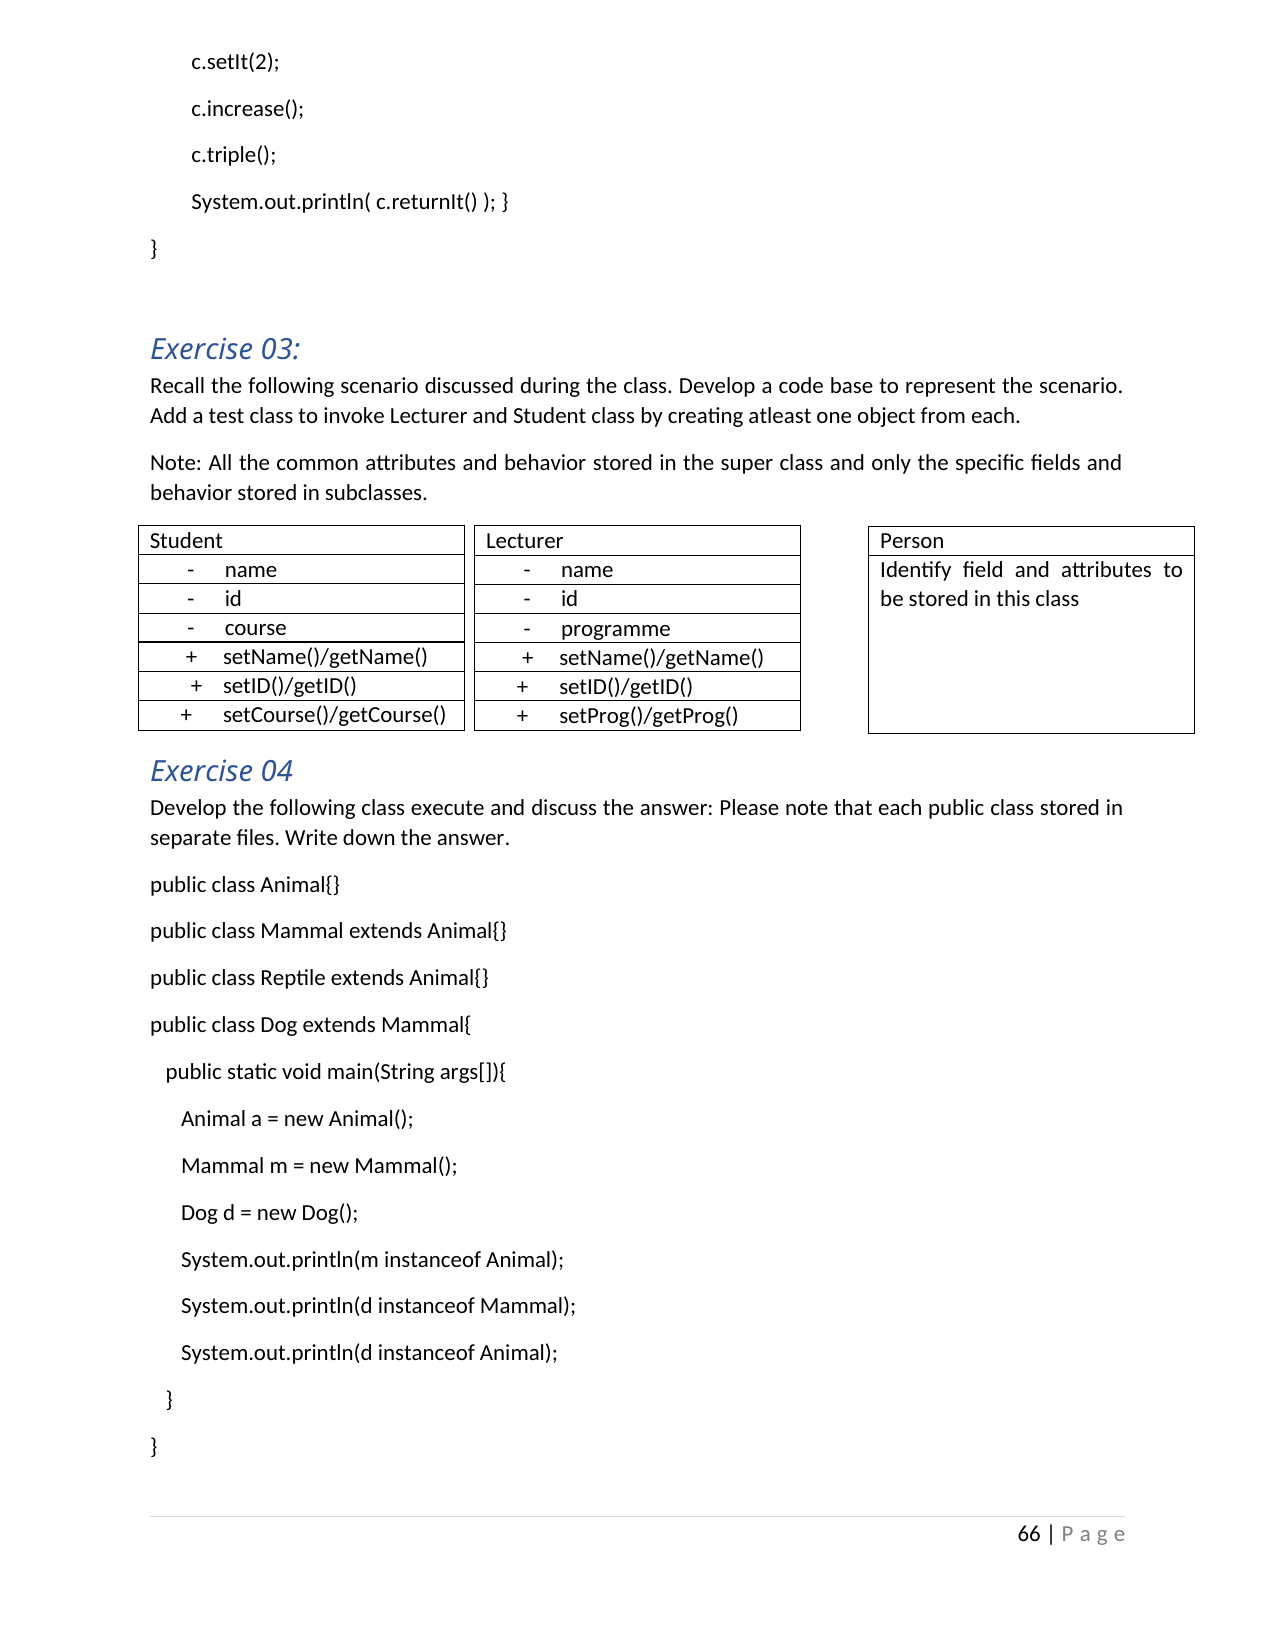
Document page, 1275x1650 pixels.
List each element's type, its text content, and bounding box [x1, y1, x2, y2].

table_cell Identify field and attributes to be stored in this class [869, 556, 1194, 732]
text System.out.println(m instanceof Animal); [150, 1245, 1125, 1273]
text System.out.println( c.returnIt() ); } [150, 187, 1125, 216]
table_cell name [139, 555, 464, 583]
text public class Dog extends Mammal{ [150, 1010, 1125, 1038]
subtitle Exercise 04 [150, 591, 1125, 789]
text } [150, 1385, 1125, 1413]
text } [150, 234, 1125, 262]
table_cell + setName()/getName() [139, 643, 464, 671]
text System.out.println(d instanceof Animal); [150, 1338, 1125, 1367]
text Note: All the common attributes and behavior stored in the super class and only the specific fields and behavior stored in subclasses. [150, 448, 1125, 506]
text c.triple(); [150, 141, 1125, 169]
table_cell + setProg()/getProg() [475, 701, 800, 730]
text Animal a = new Animal(); [150, 1104, 1125, 1132]
table_header Student [139, 526, 464, 554]
table_cell programme [475, 614, 800, 642]
text } [150, 1432, 1125, 1460]
table_cell + setCourse()/getCourse() [139, 701, 464, 730]
table_cell name [475, 556, 800, 583]
text public class Animal{} [150, 870, 1125, 898]
text public class Mammal extends Animal{} [150, 917, 1125, 945]
text public static void main(String args[]){ [150, 1057, 1125, 1085]
table_cell + setID()/getID() [475, 672, 800, 700]
table_cell id [139, 584, 464, 612]
text Dog d = new Dog(); [150, 1198, 1125, 1226]
table_cell + setID()/getID() [139, 672, 464, 699]
table_header Person [869, 527, 1194, 554]
text Develop the following class execute and discuss the answer: Please note that each public class stored in separate files. Write down the answer. [150, 793, 1125, 851]
subtitle Exercise 03: [150, 328, 1125, 368]
table_header Lecturer [475, 526, 800, 554]
text Mammal m = new Mammal(); [150, 1151, 1125, 1179]
table_cell id [475, 585, 800, 613]
text System.out.println(d instanceof Mammal); [150, 1292, 1125, 1320]
table_cell course [139, 614, 464, 641]
table_cell + setName()/getName() [475, 643, 800, 671]
text c.increase(); [150, 94, 1125, 122]
text public class Reptile extends Animal{} [150, 963, 1125, 992]
text Recall the following scenario discussed during the class. Develop a code base to represent the scenario. Add a test class to invoke Lecturer and Student class by creating atleast one object from each. [150, 371, 1125, 429]
text c.setIt(2); [150, 47, 1125, 75]
